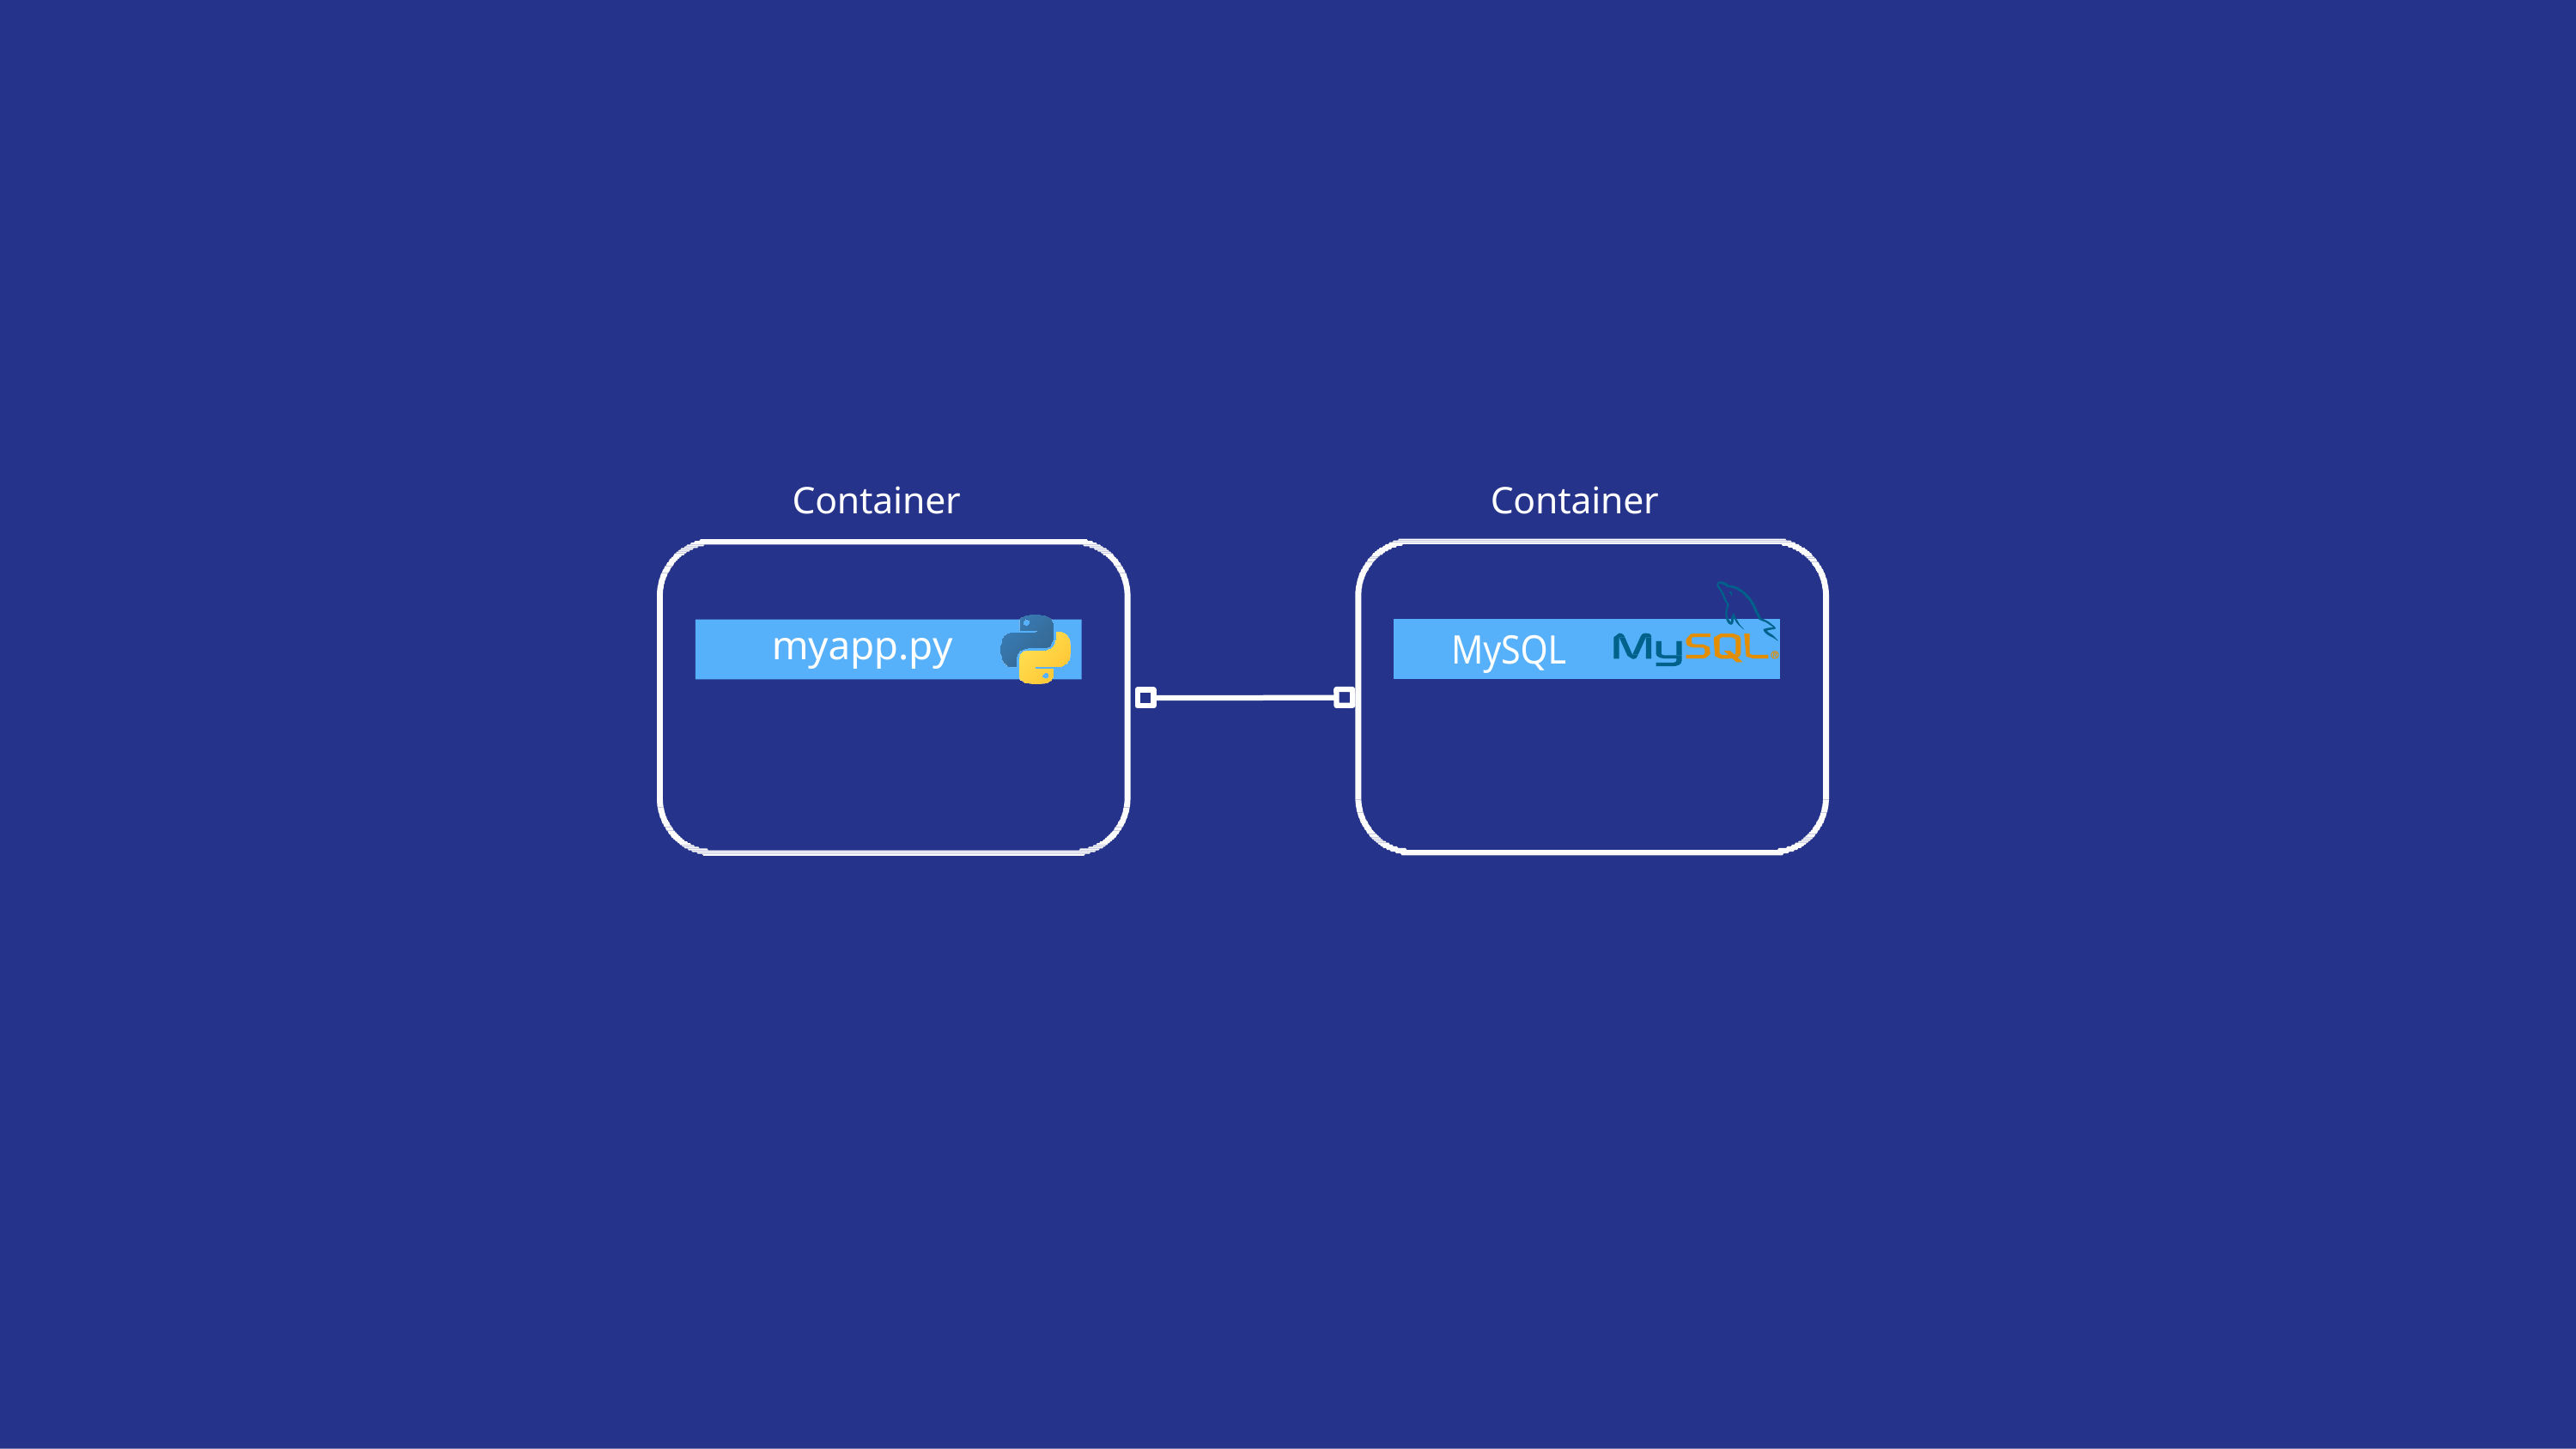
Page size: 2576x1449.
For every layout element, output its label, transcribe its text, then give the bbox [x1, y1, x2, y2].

picture [1000, 615, 1071, 684]
text Container Container [792, 475, 2576, 524]
